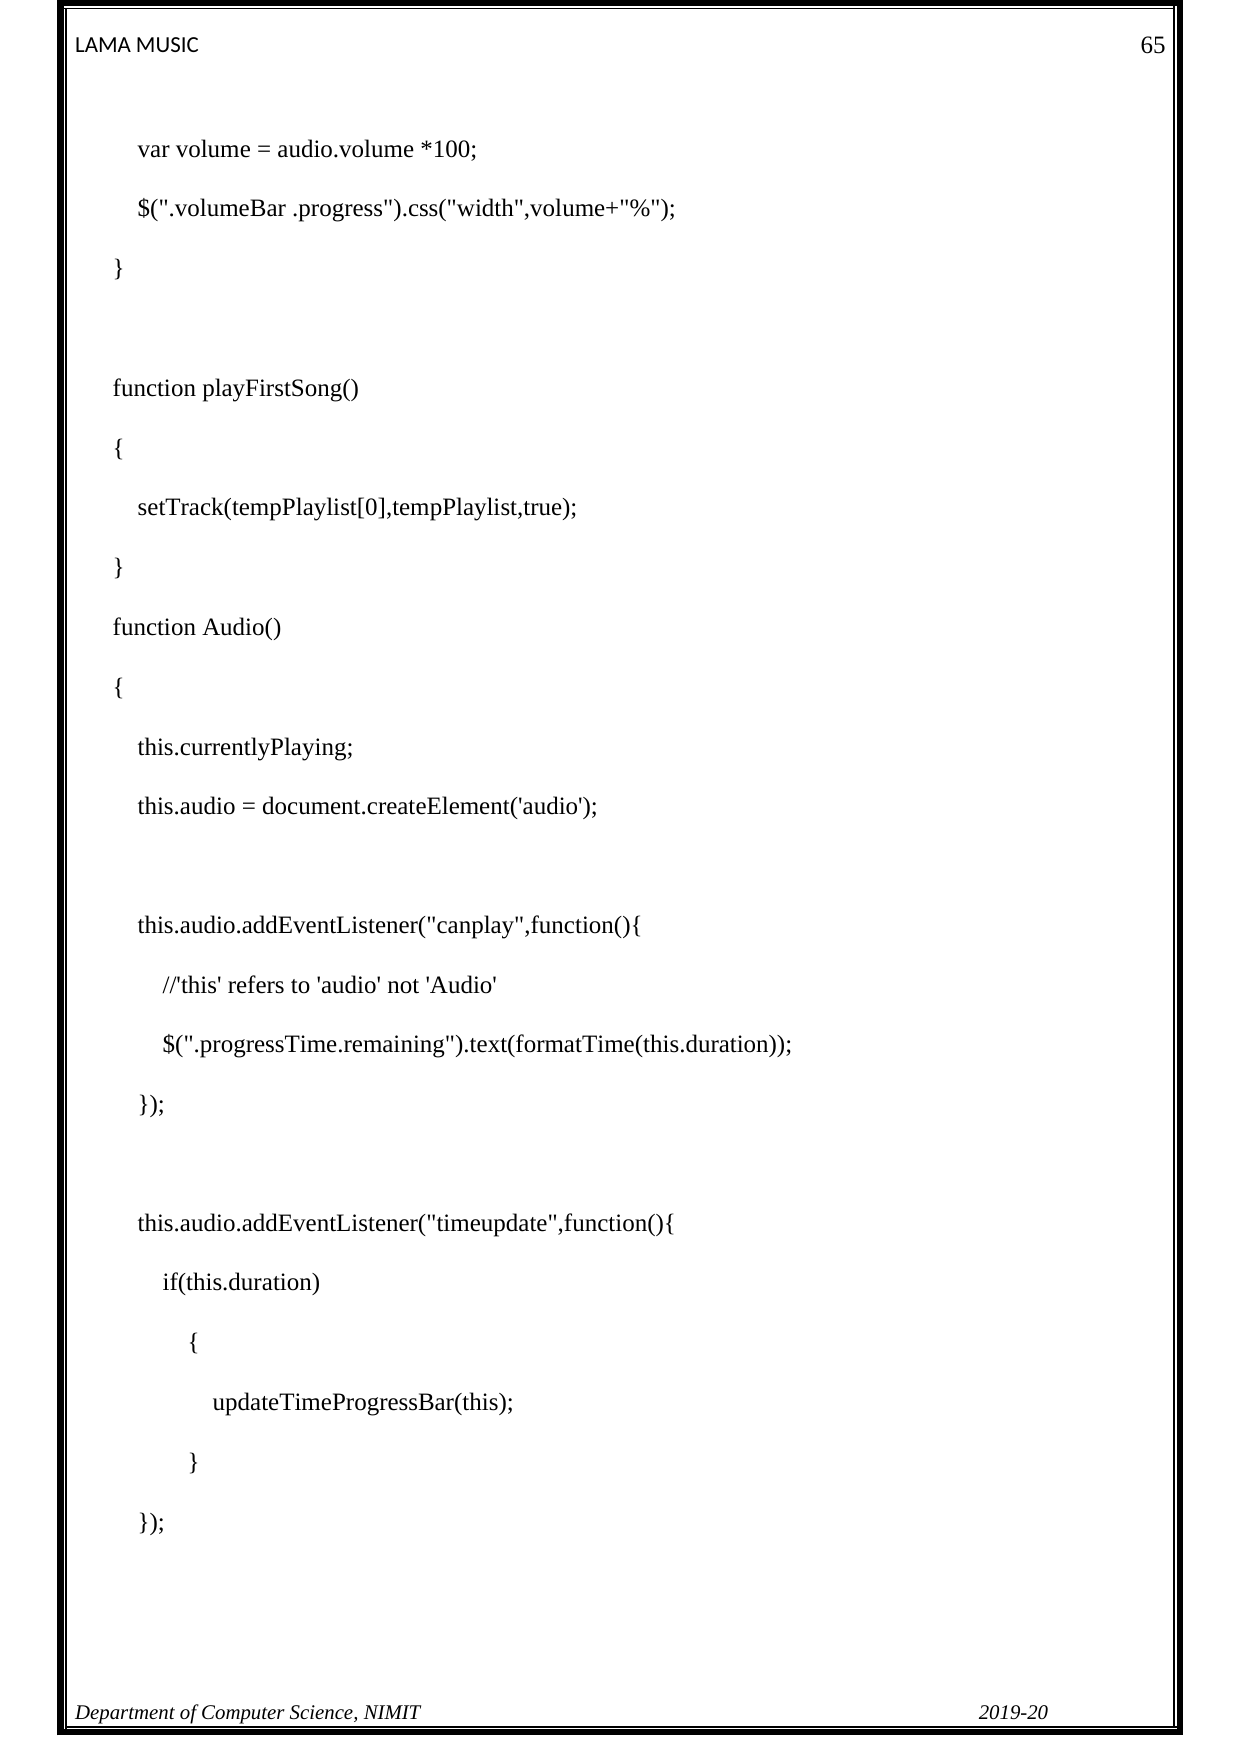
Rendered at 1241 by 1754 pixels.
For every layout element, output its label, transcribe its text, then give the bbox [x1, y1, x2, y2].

text this.audio = document.createElement('audio'); [112, 791, 1144, 820]
text } [112, 552, 1144, 581]
text if(this.duration) [112, 1267, 1144, 1296]
text setTrack(tempPlaylist[0],tempPlaylist,true); [112, 492, 1144, 521]
text $(".progressTime.remaining").text(formatTime(this.duration)); [112, 1029, 1144, 1058]
text this.audio.addEventListener("canplay",function(){ [112, 910, 1144, 939]
text this.audio.addEventListener("timeupdate",function(){ [112, 1208, 1144, 1236]
text } [112, 1447, 1144, 1476]
text //'this' refers to 'audio' not 'Audio' [112, 970, 1144, 998]
text }); [112, 1507, 1144, 1535]
text { [112, 1327, 1144, 1356]
text { [112, 672, 1144, 701]
text } [112, 253, 1144, 282]
text $(".volumeBar .progress").css("width",volume+"%"); [112, 193, 1144, 222]
text }); [112, 1089, 1144, 1118]
text var volume = audio.volume *100; [112, 134, 1144, 162]
text this.currentlyPlaying; [112, 732, 1144, 760]
text { [112, 433, 1144, 461]
text function playFirstSong() [112, 373, 1144, 402]
text function Audio() [112, 612, 1144, 641]
text updateTimeProgressBar(this); [112, 1387, 1144, 1416]
